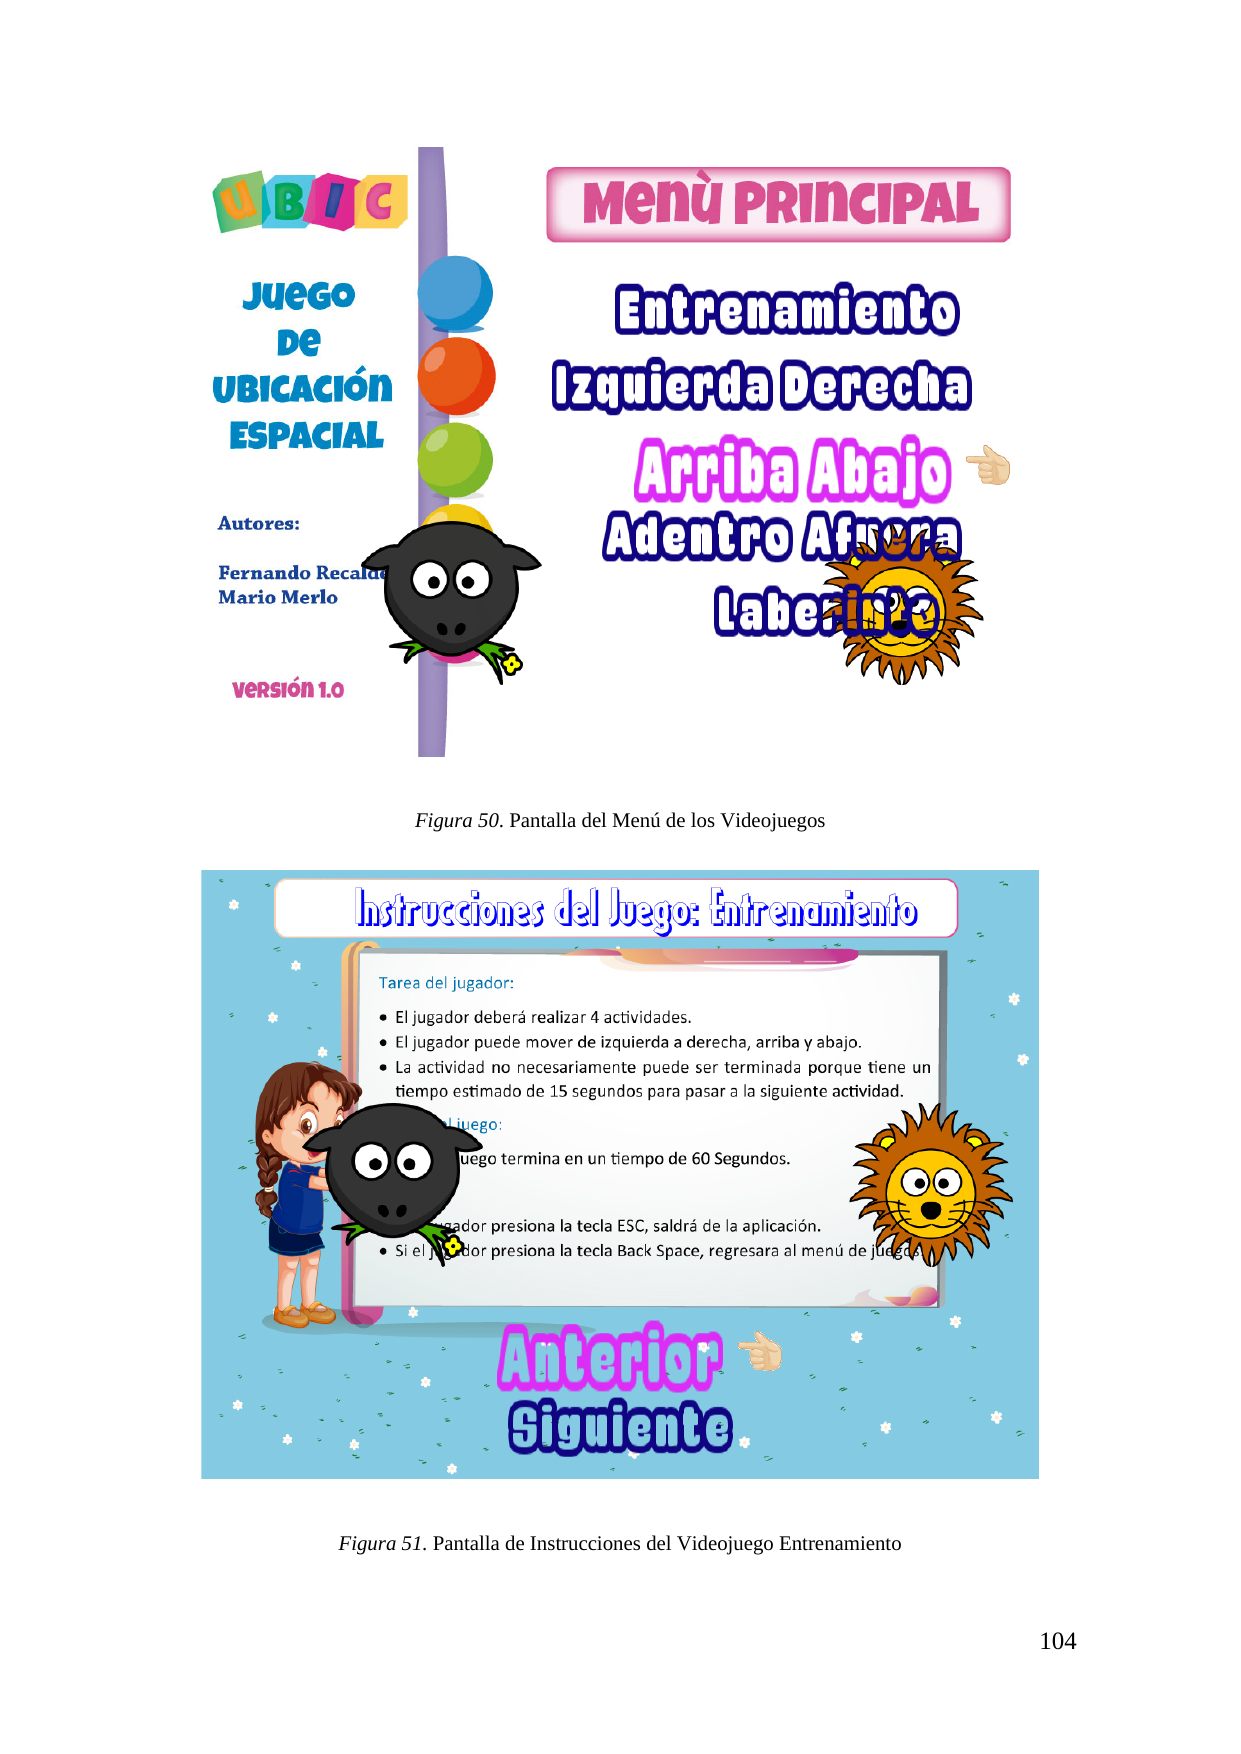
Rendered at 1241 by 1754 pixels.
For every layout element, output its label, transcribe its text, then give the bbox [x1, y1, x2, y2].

text Figura 51. Pantalla de Instrucciones del Videojuego Entrenamiento [177, 1531, 1063, 1555]
picture [203, 147, 1037, 757]
text Figura 50. Pantalla del Menú de los Videojuegos [177, 808, 1063, 832]
picture [201, 870, 1039, 1479]
